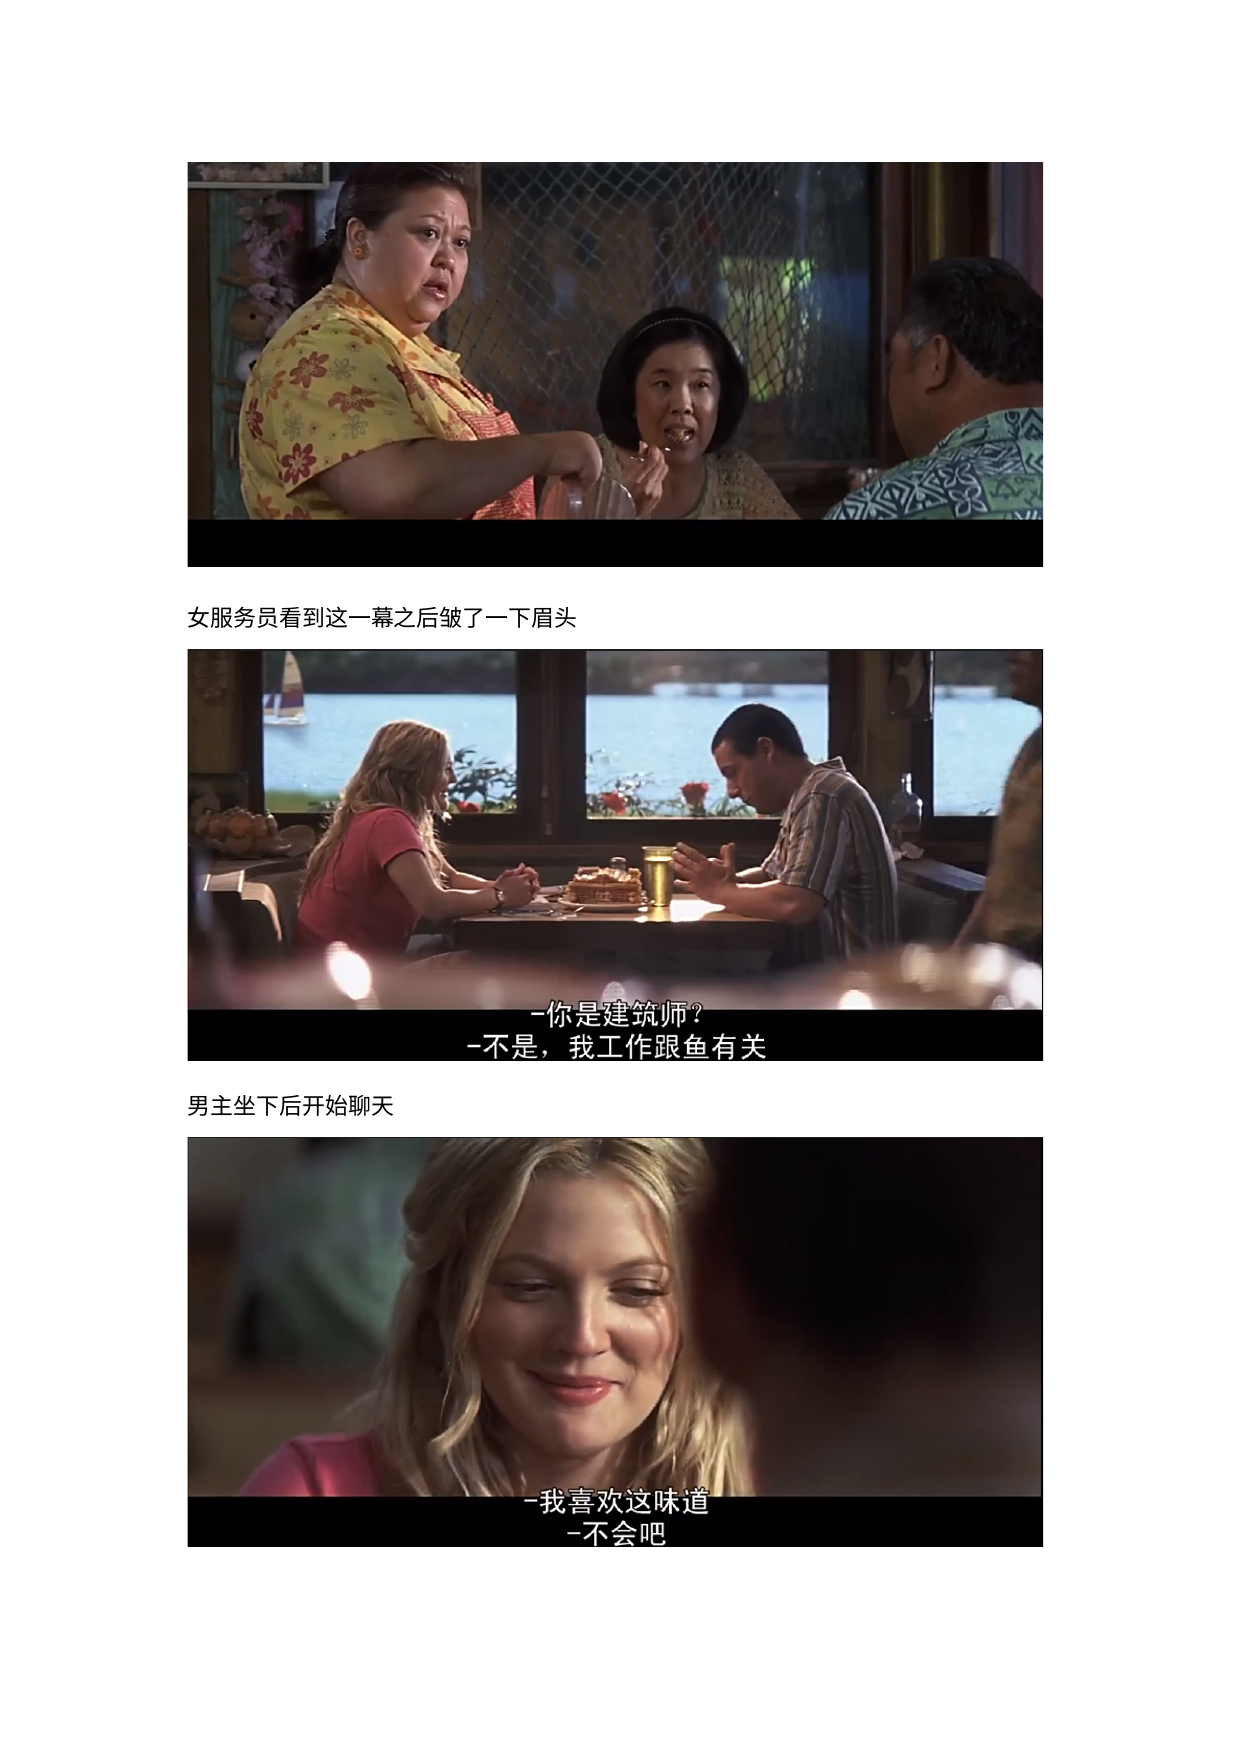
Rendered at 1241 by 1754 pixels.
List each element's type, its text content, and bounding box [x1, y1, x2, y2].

picture [187, 162, 1044, 567]
text 男主坐下后开始聊天 [187, 1072, 1053, 1137]
text 女服务员看到这一幕之后皱了一下眉头 [187, 584, 1053, 649]
picture [187, 649, 1044, 1061]
picture [187, 1137, 1044, 1547]
